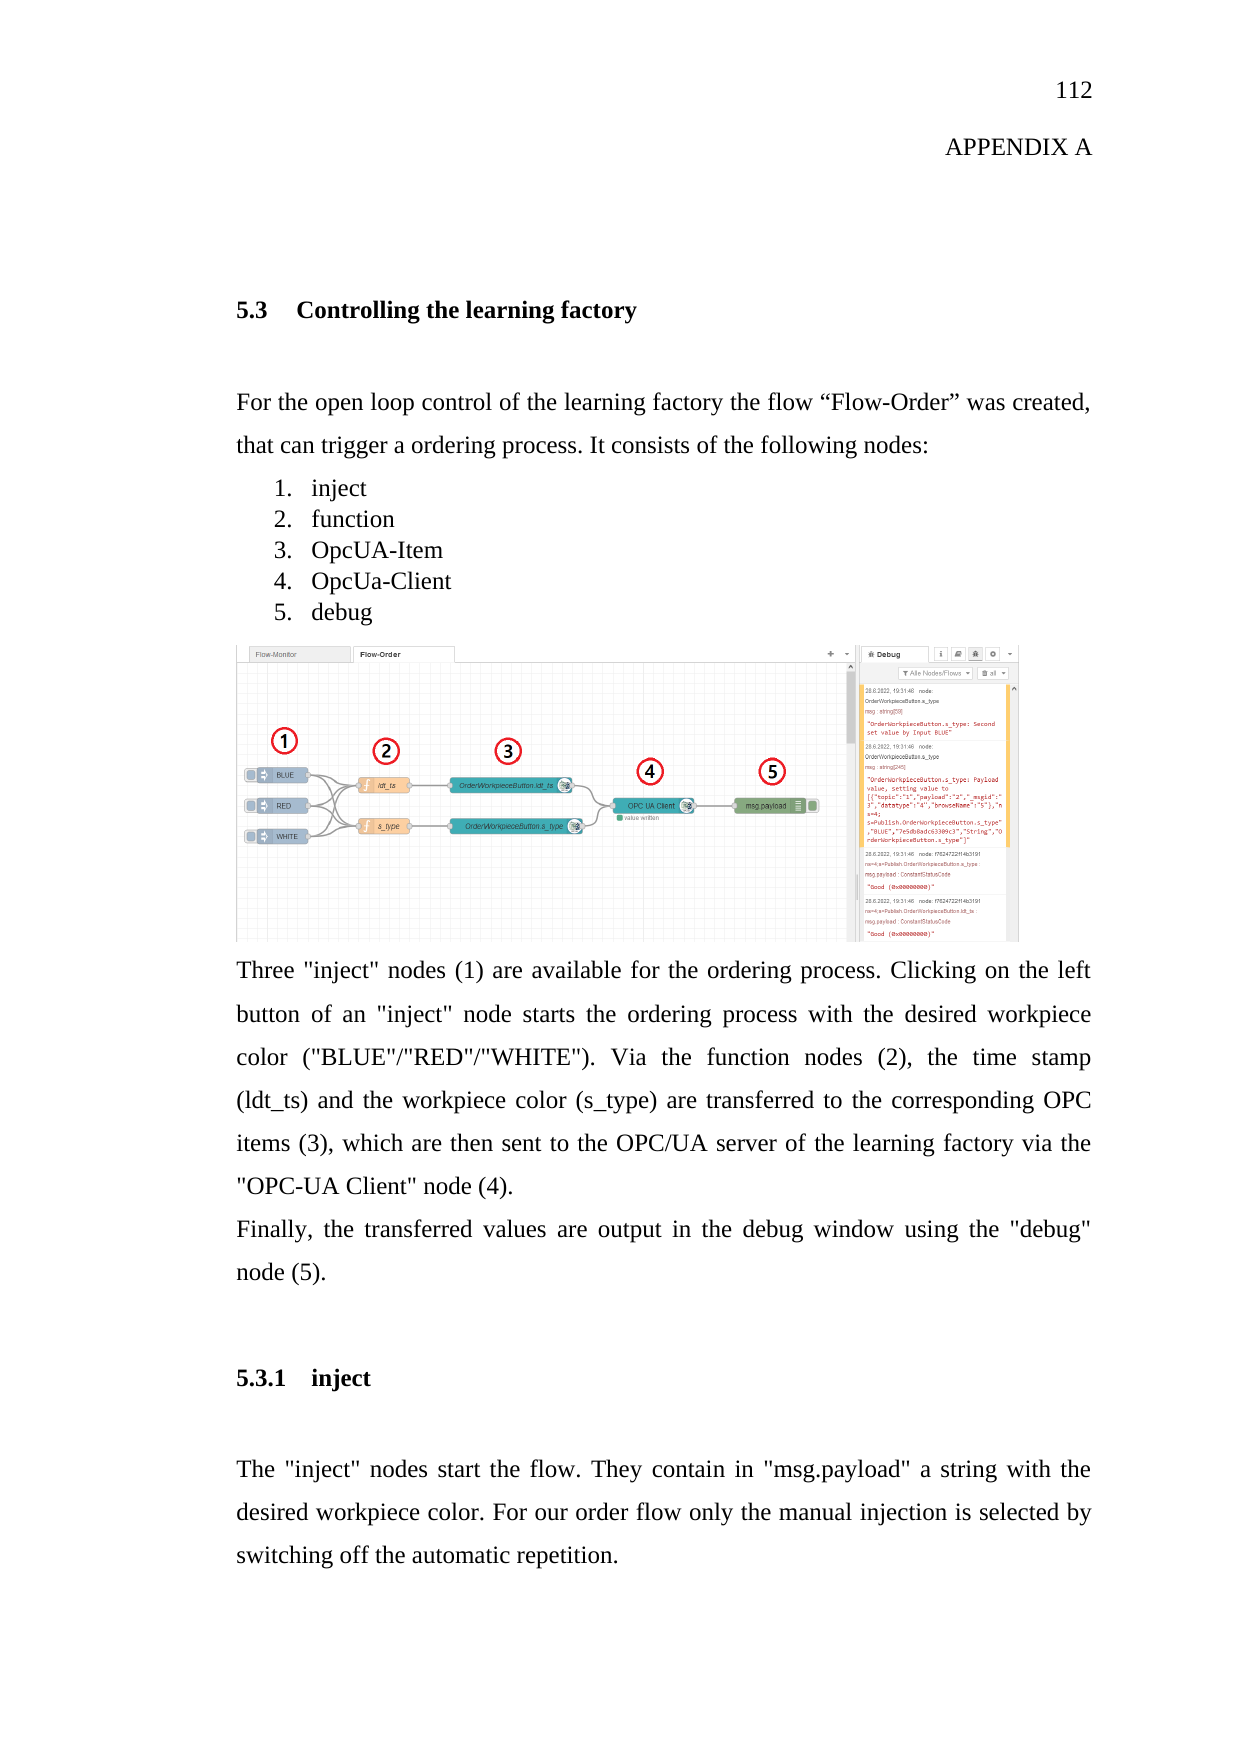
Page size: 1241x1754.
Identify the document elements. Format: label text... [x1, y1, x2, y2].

list OpcUa-Client [274, 566, 1092, 595]
list debug [274, 597, 1092, 626]
subtitle Controlling the learning factory [236, 296, 1092, 324]
subtitle inject [236, 1363, 1092, 1392]
picture [236, 645, 1019, 942]
list OpcUA-Item [274, 535, 1092, 564]
text Finally, the transferred values are output in the debug window using the "debug" node (5). [236, 1214, 1092, 1286]
list inject [274, 473, 1092, 502]
text Three "inject" nodes (1) are available for the ordering process. Clicking on the left button of an "inject" node starts the ordering process with the desired workpiece color ("BLUE"/"RED"/"WHITE"). Via the function nodes (2), the time stamp (ldt_ts) and the workpiece color (s_type) are transferred to the corresponding OPC items (3), which are then sent to the OPC/UA server of the learning factory via the "OPC-UA Client" node (4). [236, 956, 1092, 1200]
list function [274, 504, 1092, 533]
text For the open loop control of the learning factory the flow “Flow-Order” was created, that can trigger a ordering process. It consists of the following nodes: [236, 387, 1092, 459]
text The "inject" nodes start the flow. They contain in "msg.payload" a string with the desired workpiece color. For our order flow only the manual injection is selected by switching off the automatic repetition. [236, 1454, 1092, 1569]
